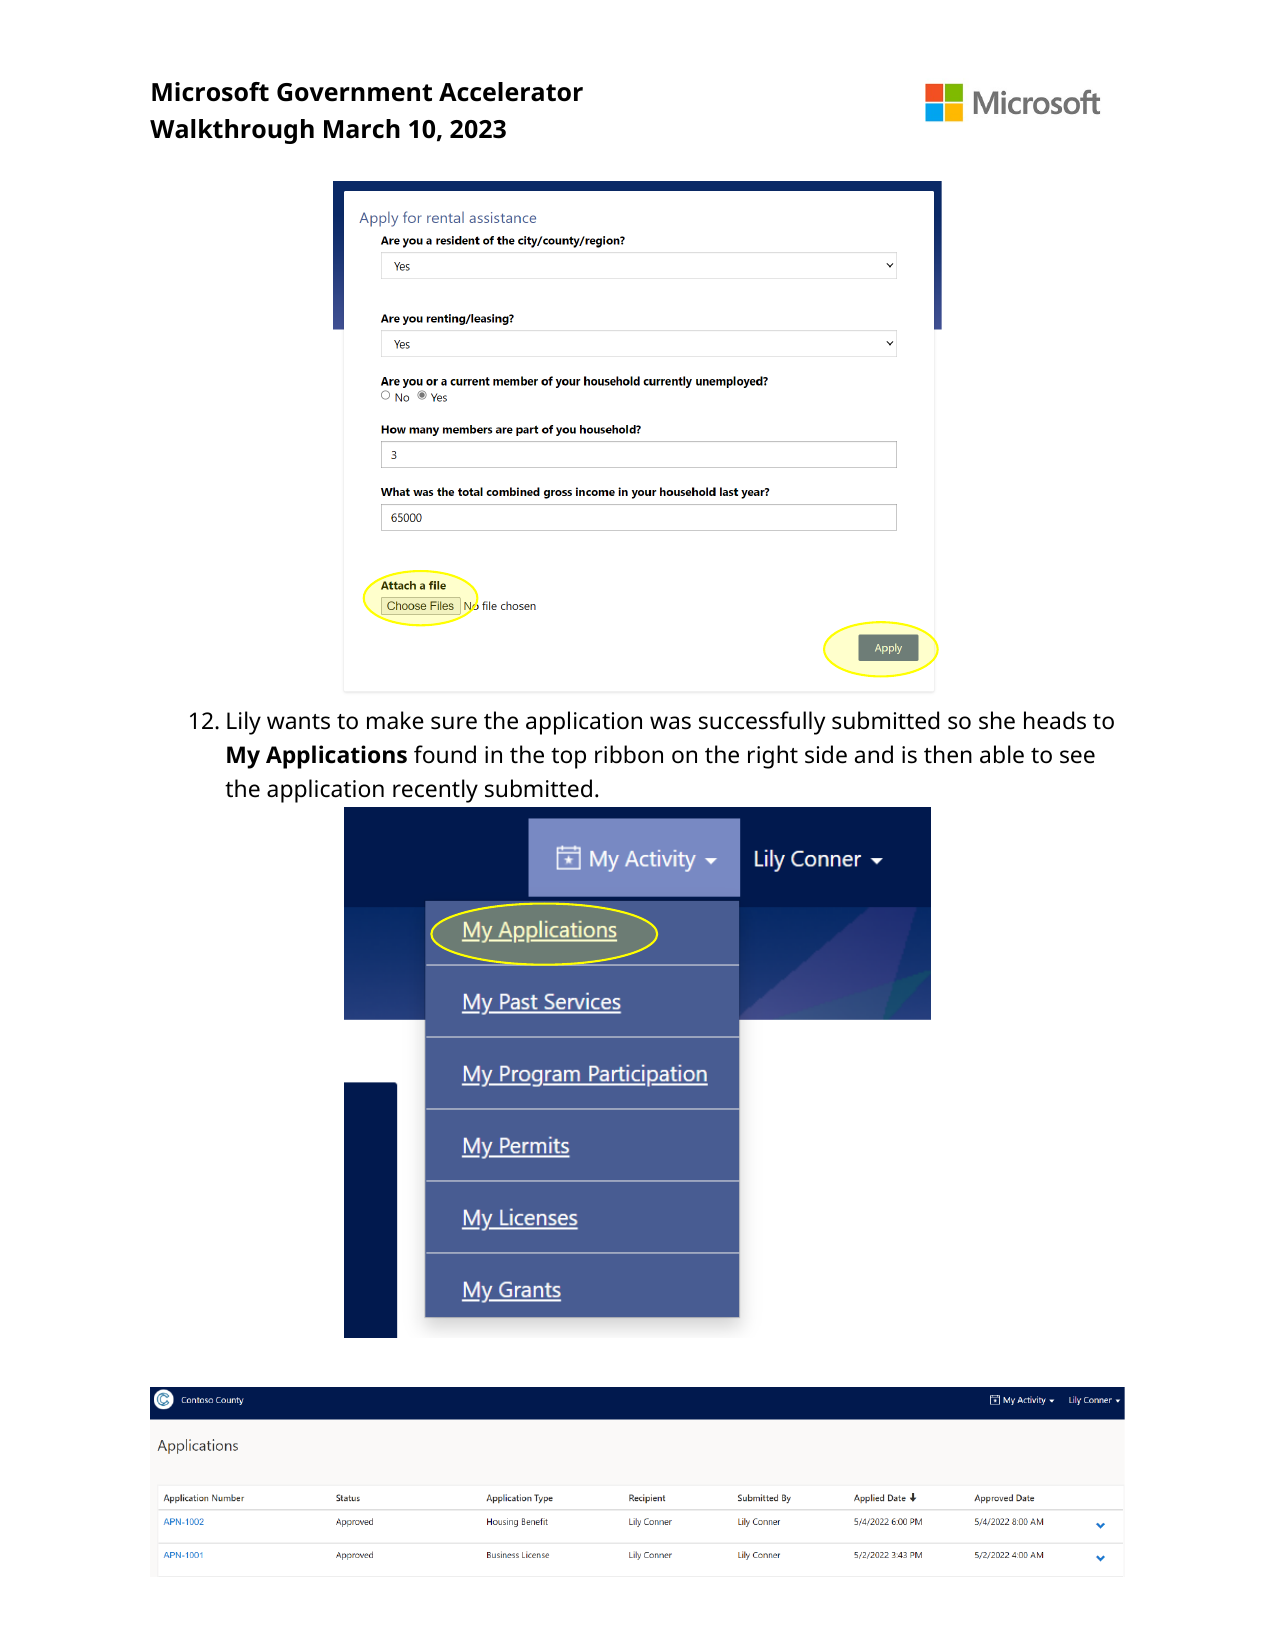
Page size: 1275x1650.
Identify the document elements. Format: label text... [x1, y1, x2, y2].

picture [150, 1387, 1125, 1577]
picture [925, 61, 1124, 135]
picture [344, 807, 931, 1338]
list Lily wants to make sure the application was successfully submitted so she heads to My Applications found in the top ribbon on the right side and is then able to see the application recently submitted. [188, 705, 1124, 804]
picture [333, 181, 942, 703]
